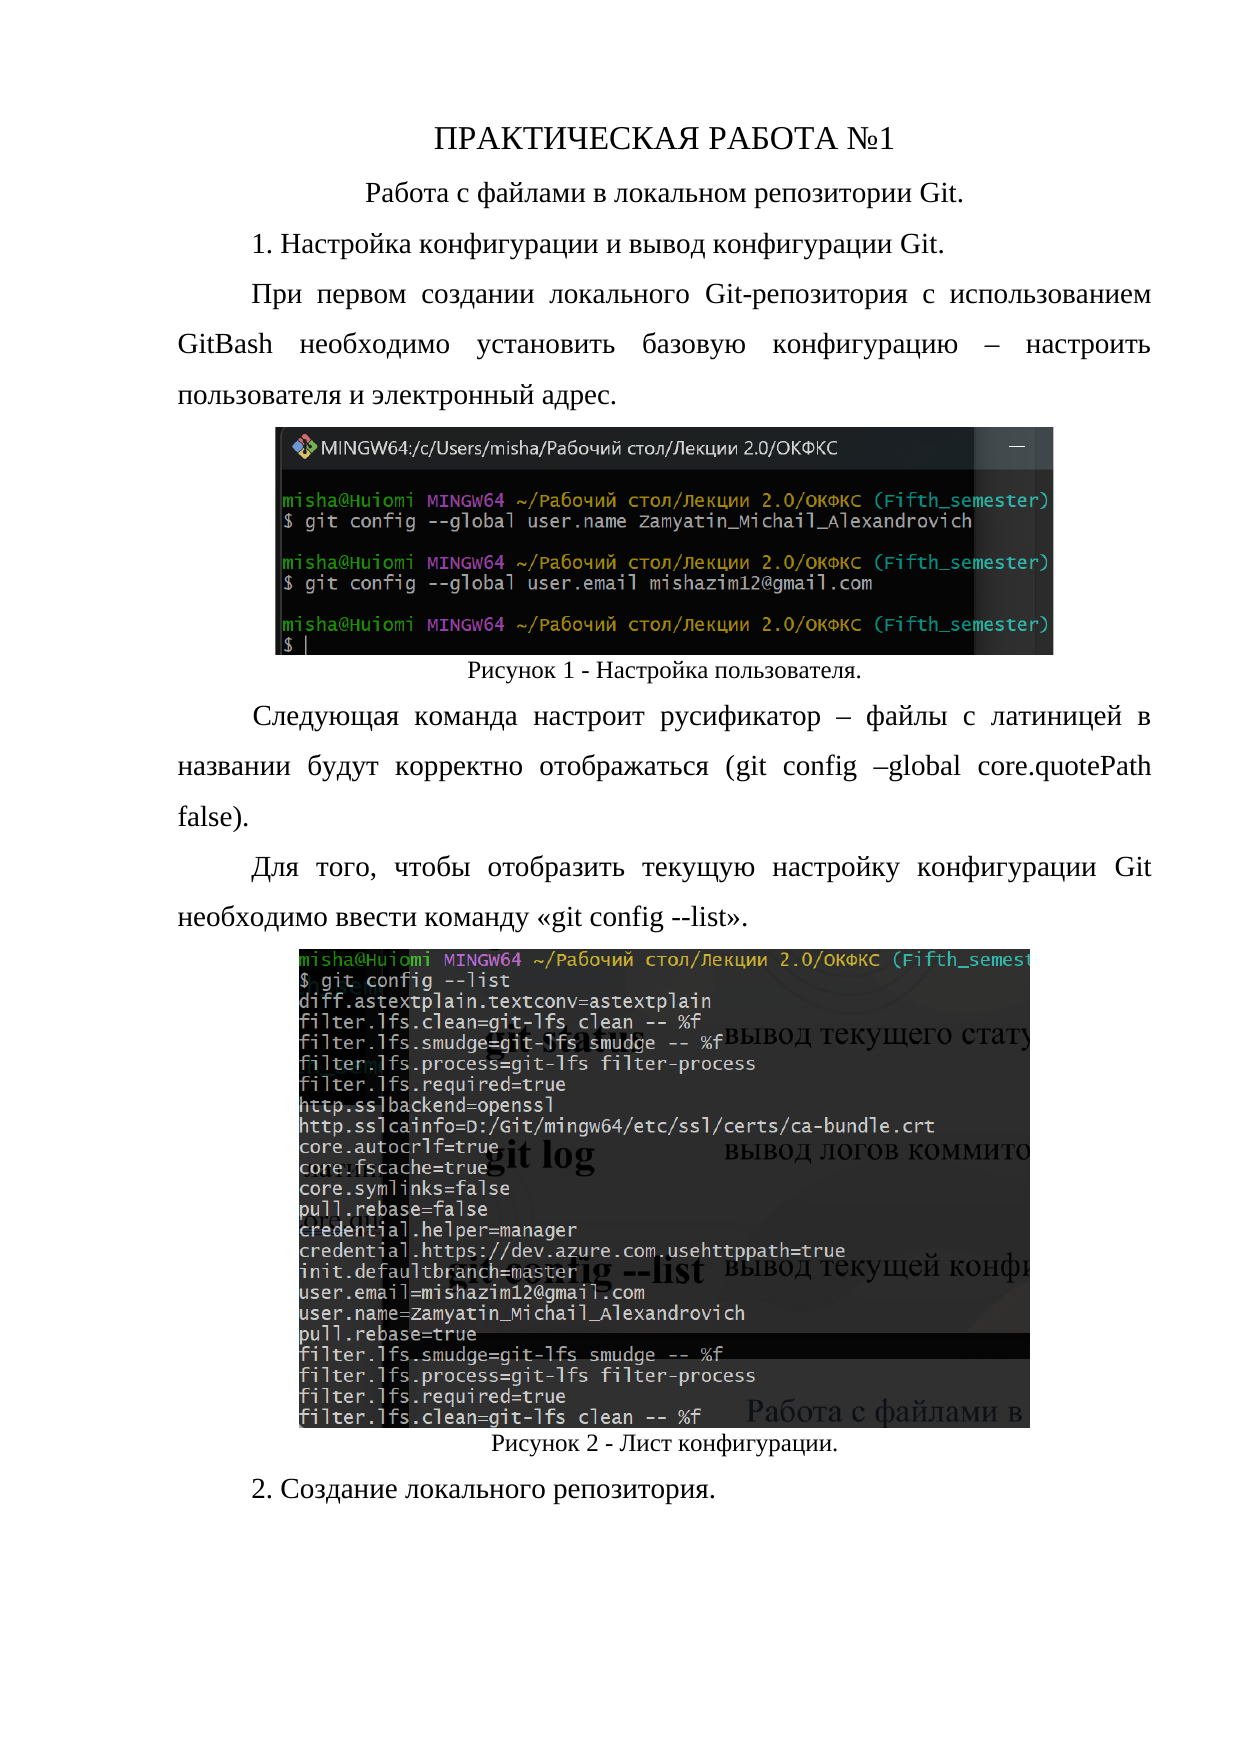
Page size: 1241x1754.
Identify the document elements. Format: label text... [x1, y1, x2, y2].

text Рисунок 2 - Лист конфигурации. [177, 1428, 1152, 1456]
text При первом создании локального Git-репозитория с использованием GitBash необходимо установить базовую конфигурацию – настроить пользователя и электронный адрес. [177, 276, 1152, 410]
text Для того, чтобы отобразить текущую настройку конфигурации Git необходимо ввести команду «git config --list». [177, 849, 1152, 933]
text Работа с файлами в локальном репозитории Git. [177, 176, 1152, 209]
text 2. Создание локального репозитория. [177, 1471, 1152, 1504]
text 1. Настройка конфигурации и вывод конфигурации Git. [177, 226, 1152, 259]
picture [299, 949, 1030, 1428]
subtitle ПРАКТИЧЕСКАЯ РАБОТА №1 [177, 118, 1152, 156]
text Рисунок 1 - Настройка пользователя. [177, 655, 1152, 684]
text Следующая команда настроит русификатор – файлы с латиницей в названии будут корректно отображаться (git config –global core.quotePath false). [177, 698, 1152, 832]
picture [275, 427, 1054, 655]
